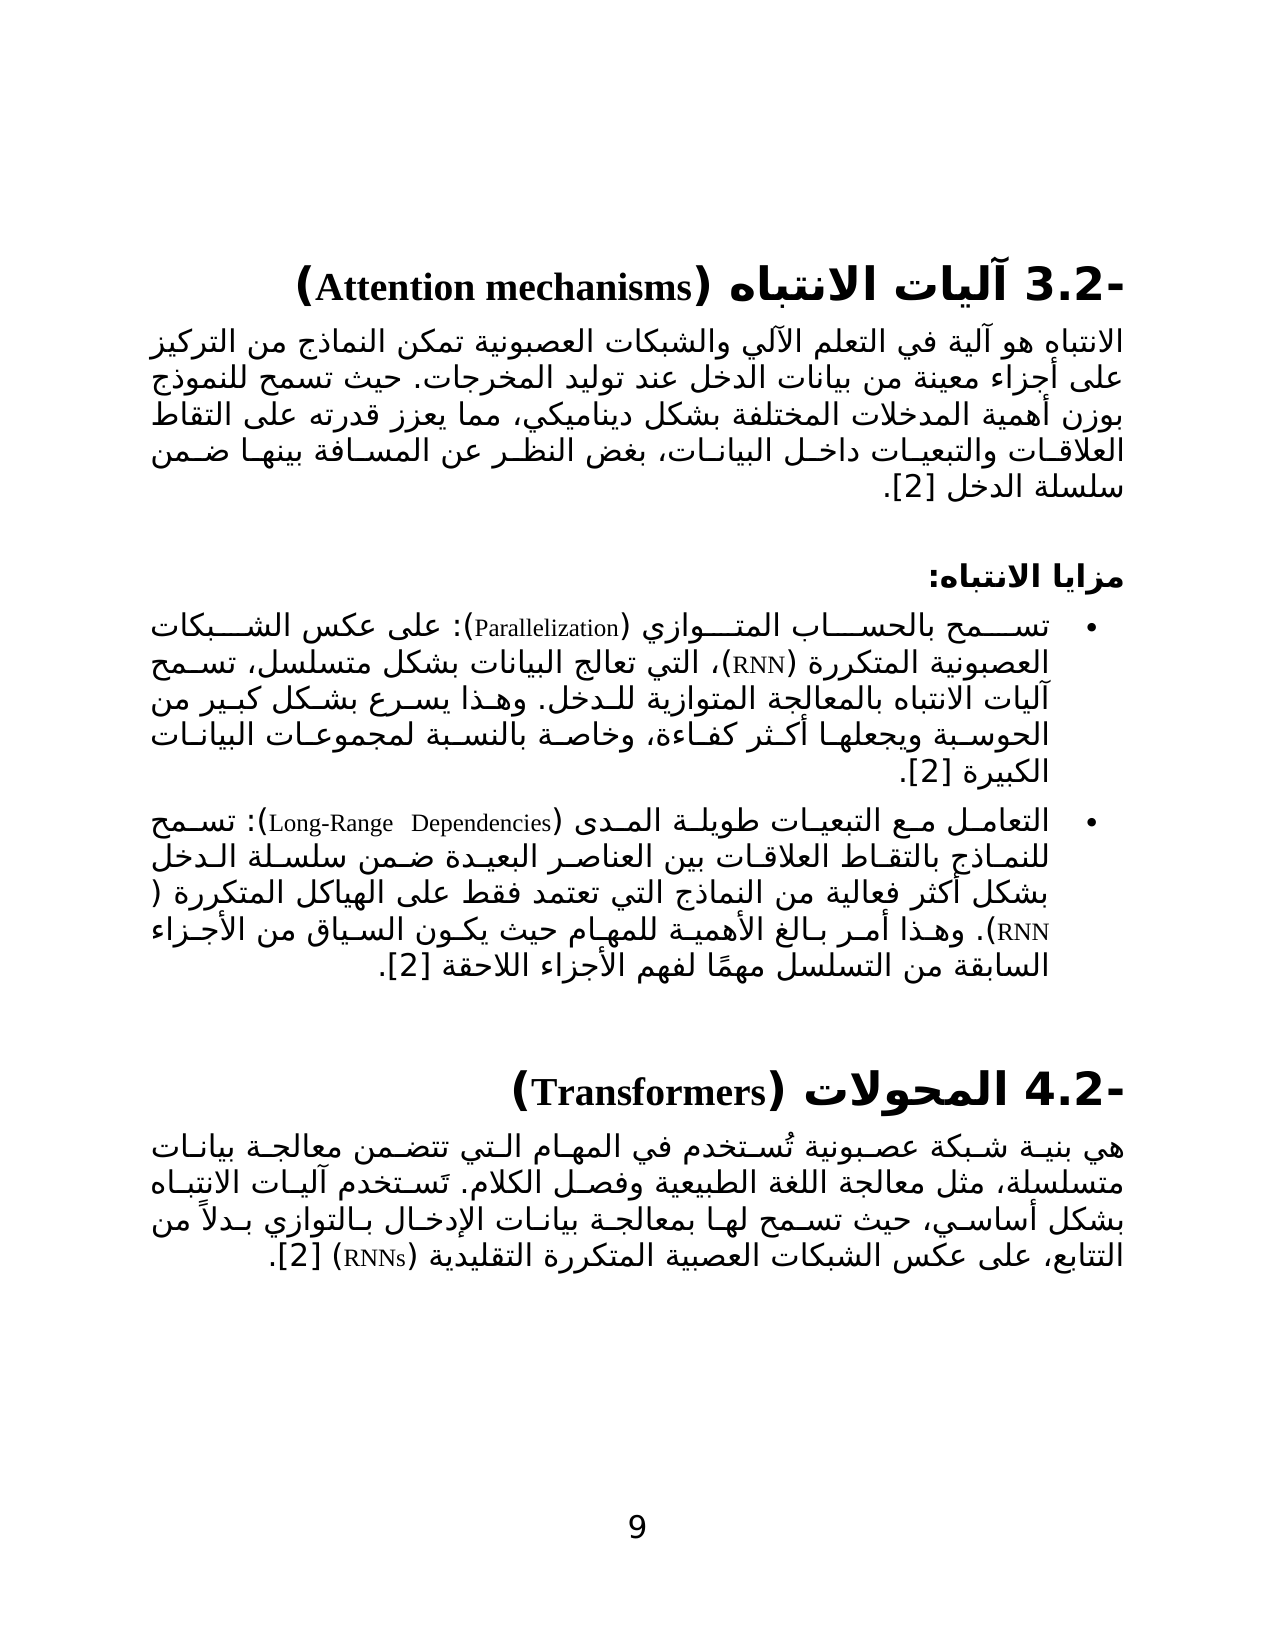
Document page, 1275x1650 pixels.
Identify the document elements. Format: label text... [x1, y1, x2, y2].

text هي بنية شبكة عصبونية تُستخدم في المهام التي تتضمن معالجة بيانات متسلسلة، مثل معالجة اللغة الطبيعية وفصل الكلام. تَستخدم آليات الانتباه بشكل أساسي، حيث تسمح لها بمعالجة بيانات الإدخال بالتوازي بدلاً من التتابع، على عكس الشبكات العصبية المتكررة التقليدية (RNNs) [2]. [150, 1128, 1125, 1274]
text الانتباه هو آلية في التعلم الآلي والشبكات العصبونية تمكن النماذج من التركيز على أجزاء معينة من بيانات الدخل عند توليد المخرجات. حيث تسمح للنموذج بوزن أهمية المدخلات المختلفة بشكل ديناميكي، مما يعزز قدرته على التقاط العلاقات والتبعيات داخل البيانات، بغض النظر عن المسافة بينها ضمن سلسلة الدخل [2]. [150, 323, 1125, 505]
text مزايا الانتباه: [150, 559, 1125, 595]
list التعامل مع التبعيات طويلة المدى (Long-Range Dependencies): تسمح للنماذج بالتقاط العلاقات بين العناصر البعيدة ضمن سلسلة الدخل بشكل أكثر فعالية من النماذج التي تعتمد فقط على الهياكل المتكررة (RNN). وهذا أمر بالغ الأهمية للمهام حيث يكون السياق من الأجزاء السابقة من التسلسل مهمًا لفهم الأجزاء اللاحقة [2]. [150, 802, 1087, 984]
text -3.2 آليات الانتباه (Attention mechanisms) [150, 257, 1125, 311]
list تسمح بالحساب المتوازي (Parallelization): على عكس الشبكات العصبونية المتكررة (RNN)، التي تعالج البيانات بشكل متسلسل، تسمح آليات الانتباه بالمعالجة المتوازية للدخل. وهذا يسرع بشكل كبير من الحوسبة ويجعلها أكثر كفاءة، وخاصة بالنسبة لمجموعات البيانات الكبيرة [2]. [150, 608, 1087, 789]
text -4.2 المحولات (Transformers) [150, 1062, 1125, 1116]
